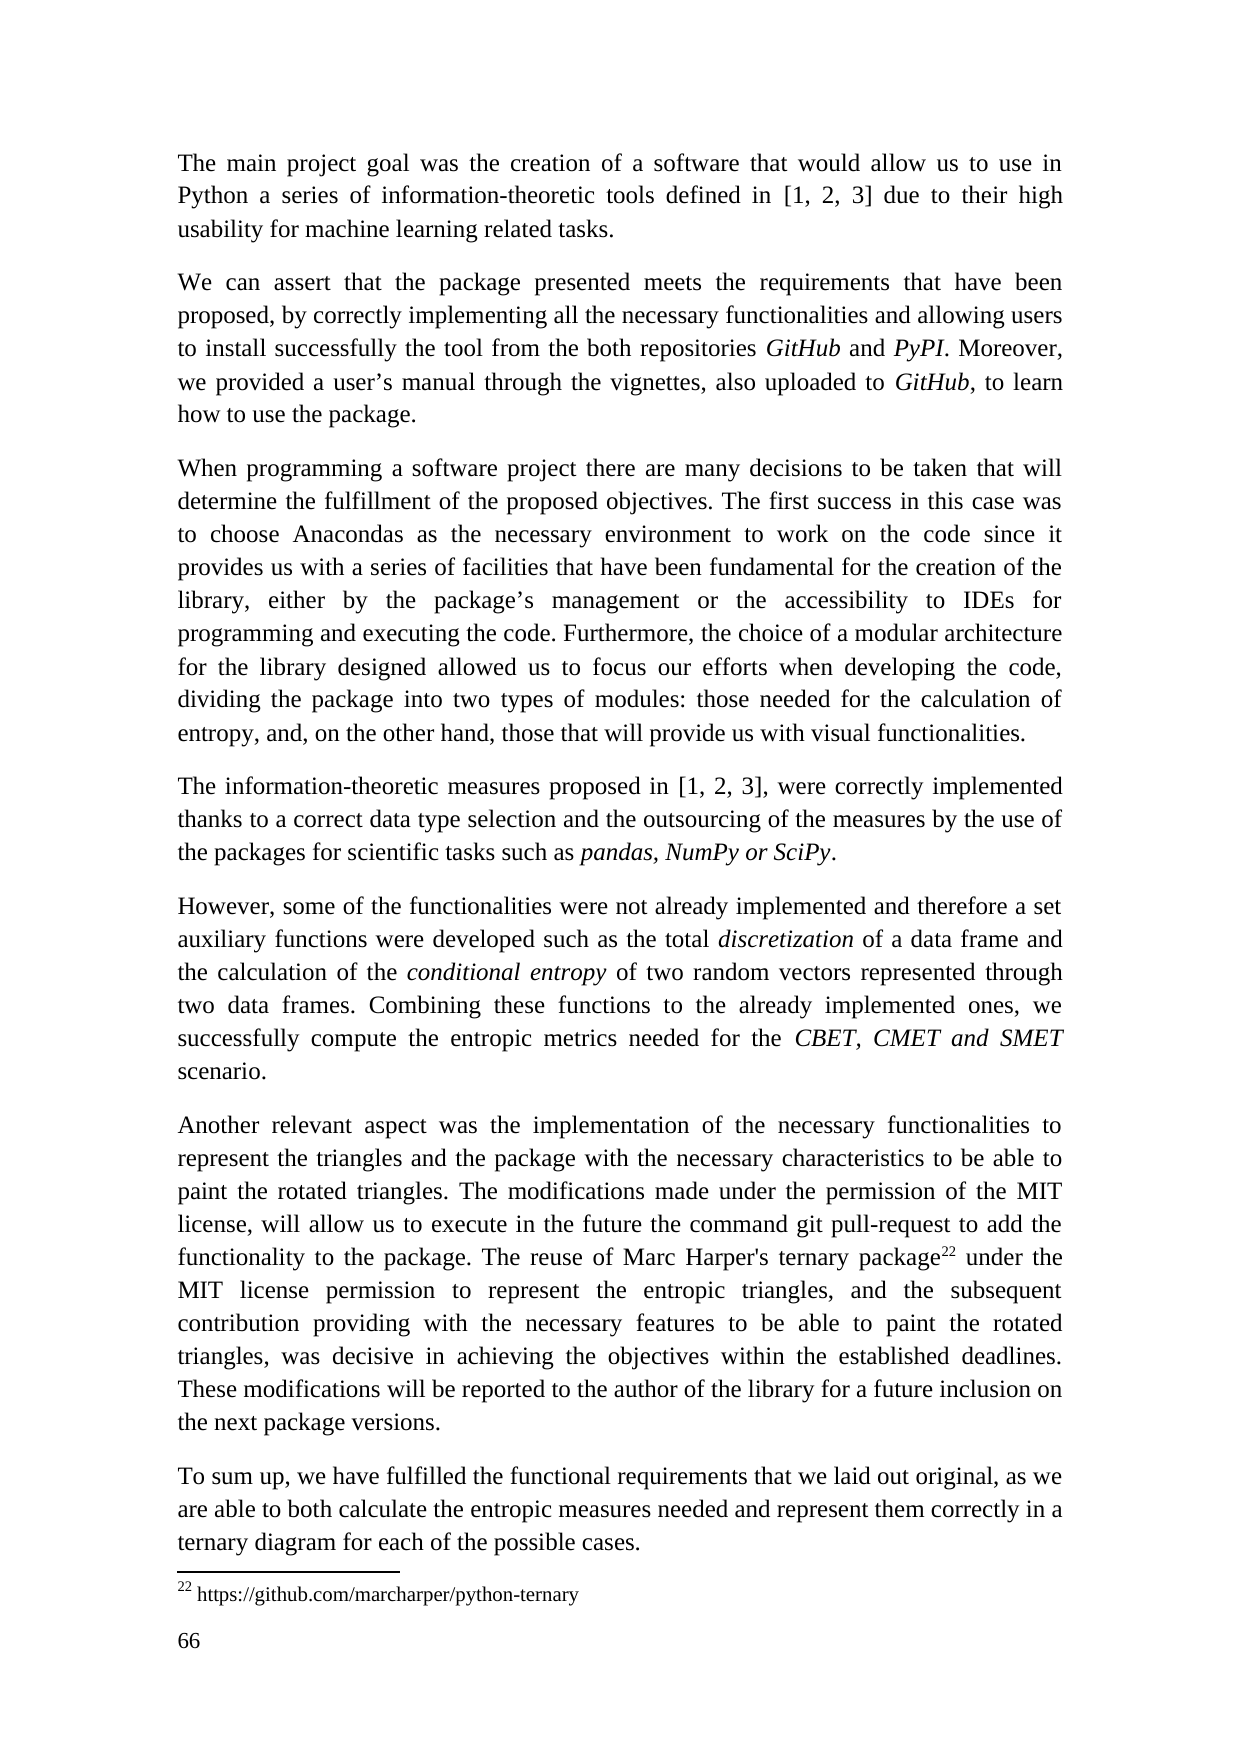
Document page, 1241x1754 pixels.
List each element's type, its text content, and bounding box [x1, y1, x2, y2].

text When programming a software project there are many decisions to be taken that will determine the fulfillment of the proposed objectives. The first success in this case was to choose Anacondas as the necessary environment to work on the code since it provides us with a series of facilities that have been fundamental for the creation of the library, either by the package’s management or the accessibility to IDEs for programming and executing the code. Furthermore, the choice of a modular architecture for the library designed allowed us to focus our efforts when developing the code, dividing the package into two types of modules: those needed for the calculation of entropy, and, on the other hand, those that will provide us with visual functionalities. [177, 453, 1063, 746]
text To sum up, we have fulfilled the functional requirements that we laid out original, as we are able to both calculate the entropic measures needed and represent them correctly in a ternary diagram for each of the possible cases. [177, 1461, 1063, 1556]
text The information-theoretic measures proposed in , were correctly implemented thanks to a correct data type selection and the outsourcing of the measures by the use of the packages for scientific tasks such as pandas, NumPy or SciPy. [177, 771, 1063, 866]
text However, some of the functionalities were not already implemented and therefore a set auxiliary functions were developed such as the total discretization of a data frame and the calculation of the conditional entropy of two random vectors represented through two data frames. Combining these functions to the already implemented ones, we successfully compute the entropic metrics needed for the CBET, CMET and SMET scenario. [177, 891, 1063, 1085]
text Another relevant aspect was the implementation of the necessary functionalities to represent the triangles and the package with the necessary characteristics to be able to paint the rotated triangles. The modifications made under the permission of the MIT license, will allow us to execute in the future the command git pull-request to add the functionality to the package. The reuse of Marc Harper's ternary package under the MIT license permission to represent the entropic triangles, and the subsequent contribution providing with the necessary features to be able to paint the rotated triangles, was decisive in achieving the objectives within the established deadlines. These modifications will be reported to the author of the library for a future inclusion on the next package versions. [177, 1110, 1063, 1436]
text The main project goal was the creation of a software that would allow us to use in Python a series of information-theoretic tools defined in due to their high usability for machine learning related tasks. [177, 148, 1063, 242]
text We can assert that the package presented meets the requirements that have been proposed, by correctly implementing all the necessary functionalities and allowing users to install successfully the tool from the both repositories GitHub and PyPI. Moreover, we provided a user’s manual through the vignettes, also uploaded to GitHub, to learn how to use the package. [177, 267, 1063, 428]
